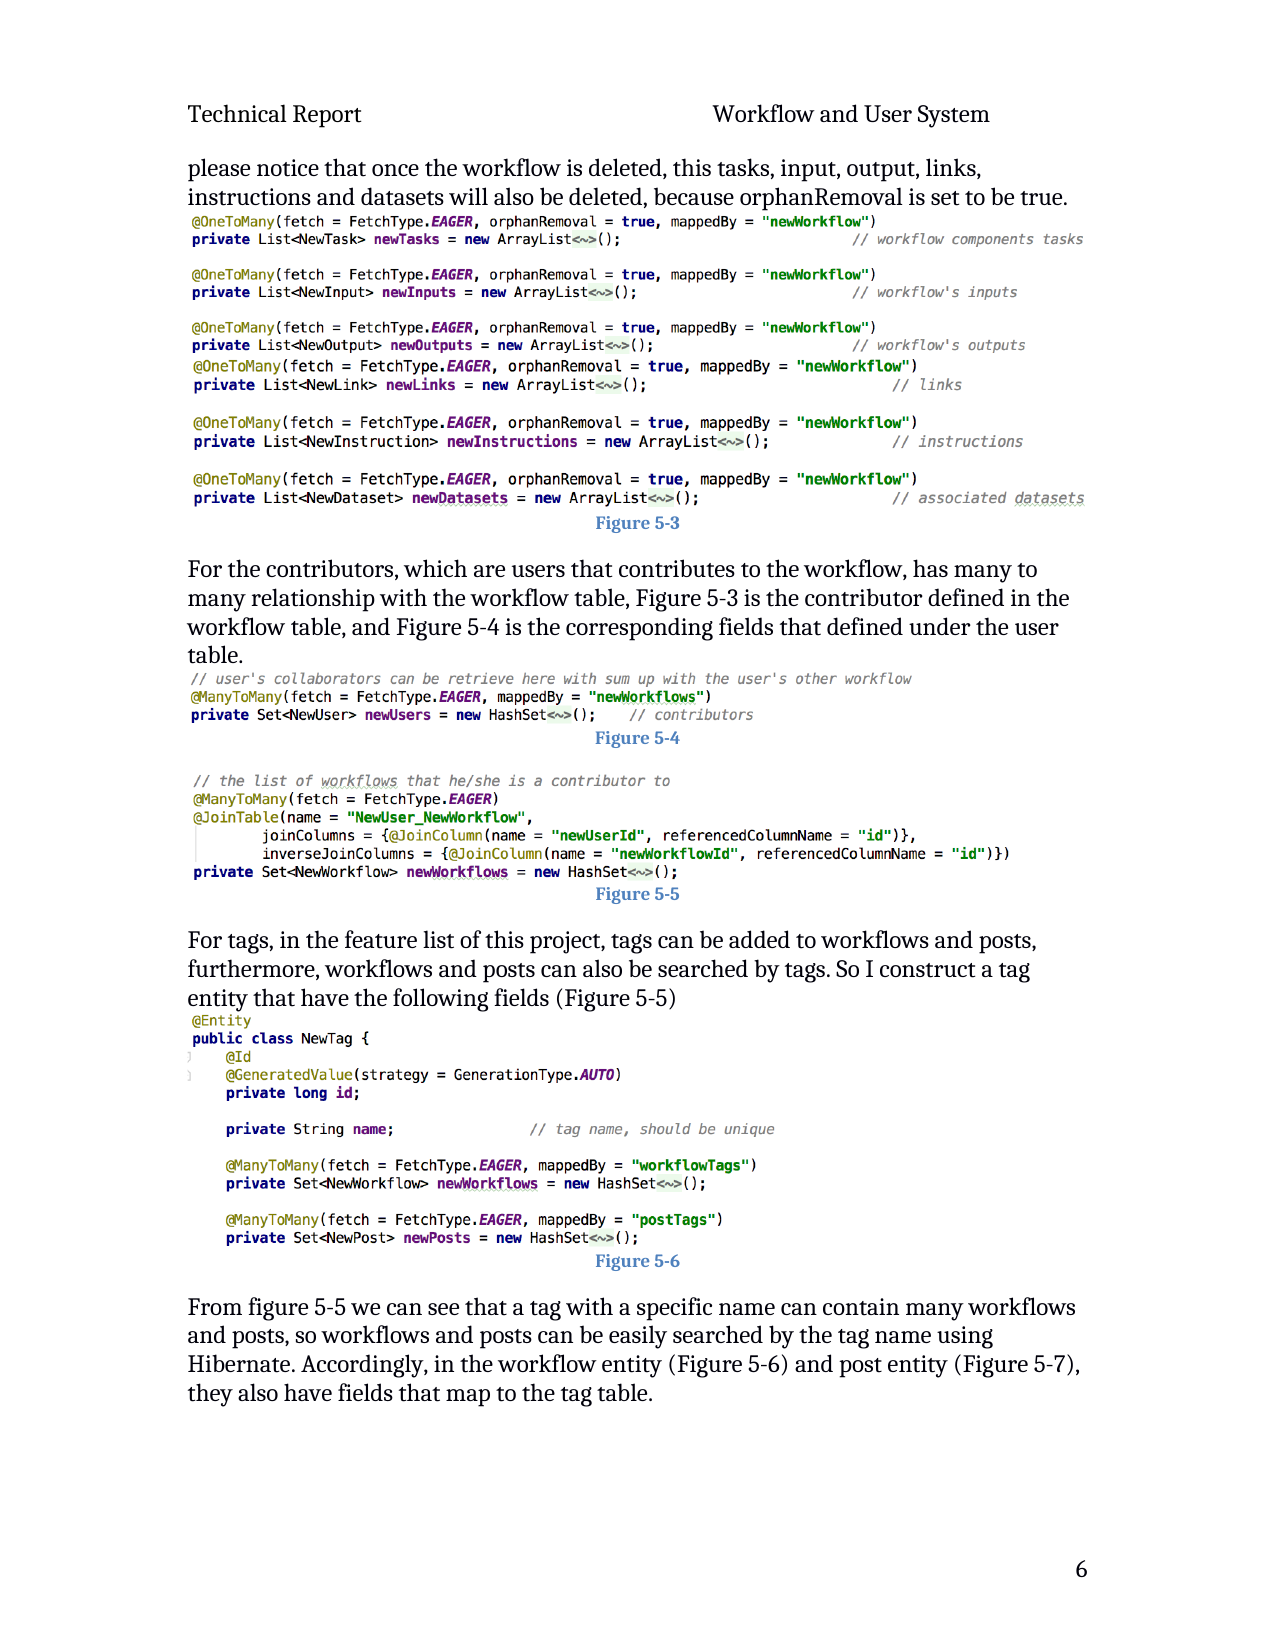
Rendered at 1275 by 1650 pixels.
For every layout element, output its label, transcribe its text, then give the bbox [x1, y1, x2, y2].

picture [187, 211, 1088, 513]
text For tags, in the feature list of this project, tags can be added to workflows and posts, furthermore, workflows and posts can also be searched by tags. So I construct a tag entity that have the following fields (Figure 5-5) [187, 926, 1087, 1012]
text For the contributors, which are users that contributes to the workflow, has many to many relationship with the workflow table, Figure 5-3 is the contributor defined in the workflow table, and Figure 5-4 is the corresponding fields that defined under the user table. [187, 555, 1087, 670]
picture [187, 670, 1087, 728]
picture [187, 1012, 784, 1251]
picture [187, 770, 1013, 884]
text From figure 5-5 we can see that a tag with a specific name can contain many workflows and posts, so workflows and posts can be easily searched by the tag name using Hibernate. Accordingly, in the workflow entity (Figure 5-6) and post entity (Figure 5-7), they also have fields that map to the tag table. [187, 1293, 1087, 1408]
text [187, 154, 1087, 211]
